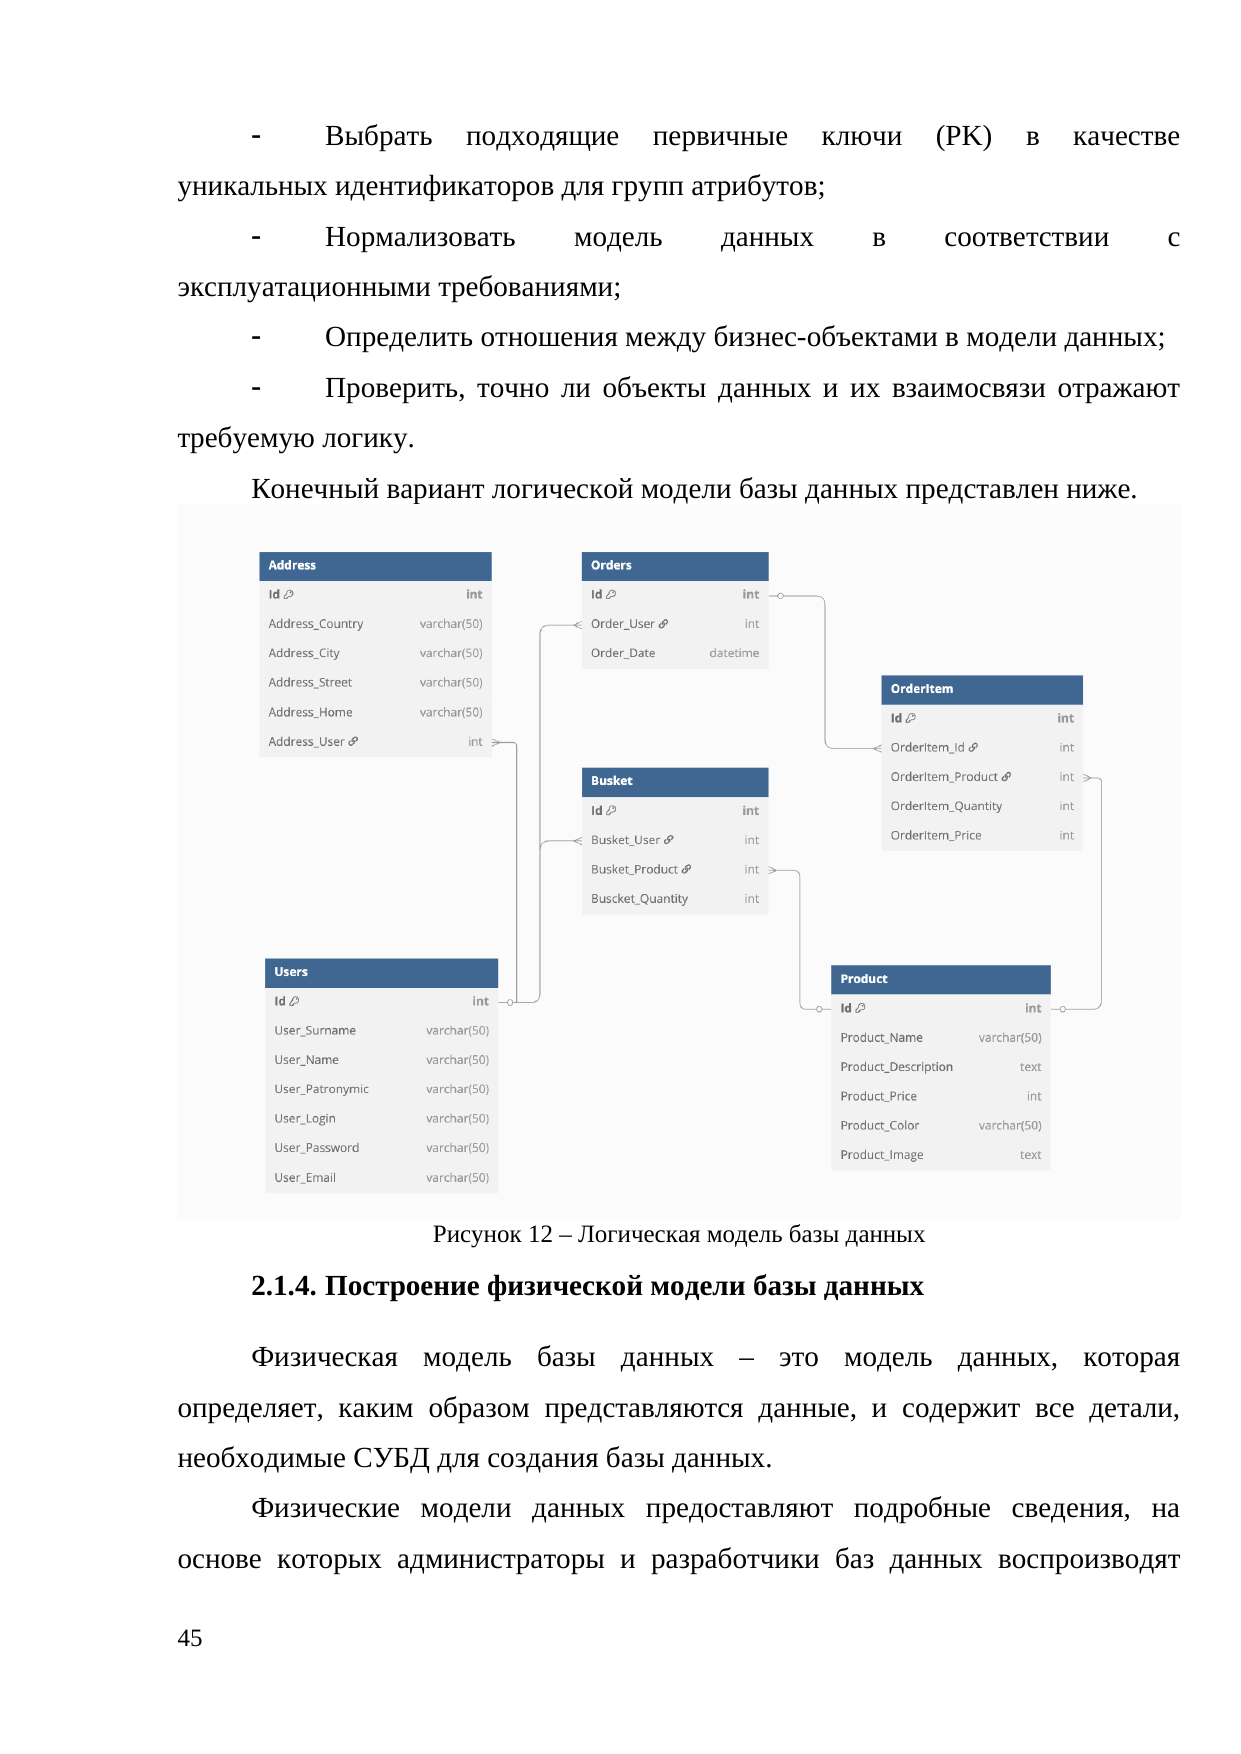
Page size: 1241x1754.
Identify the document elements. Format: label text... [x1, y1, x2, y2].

list Проверить, точно ли объекты данных и их взаимосвязи отражают требуемую логику. [177, 370, 1181, 454]
text Рисунок 12 – Логическая модель базы данных [177, 1219, 1181, 1248]
picture [177, 504, 1182, 1219]
list Нормализовать модель данных в соответствии с эксплуатационными требованиями; [177, 219, 1181, 303]
text Конечный вариант логической модели базы данных представлен ниже. [177, 471, 1181, 504]
subtitle Построение физической модели базы данных [177, 1268, 1181, 1302]
text Физическая модель базы данных – это модель данных, которая определяет, каким образом представляются данные, и содержит все детали, необходимые СУБД для создания базы данных. [177, 1339, 1181, 1474]
list Выбрать подходящие первичные ключи (PK) в качестве уникальных идентификаторов для групп атрибутов; [177, 118, 1181, 202]
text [177, 1491, 1181, 1574]
list Определить отношения между бизнес-объектами в модели данных; [177, 319, 1181, 353]
